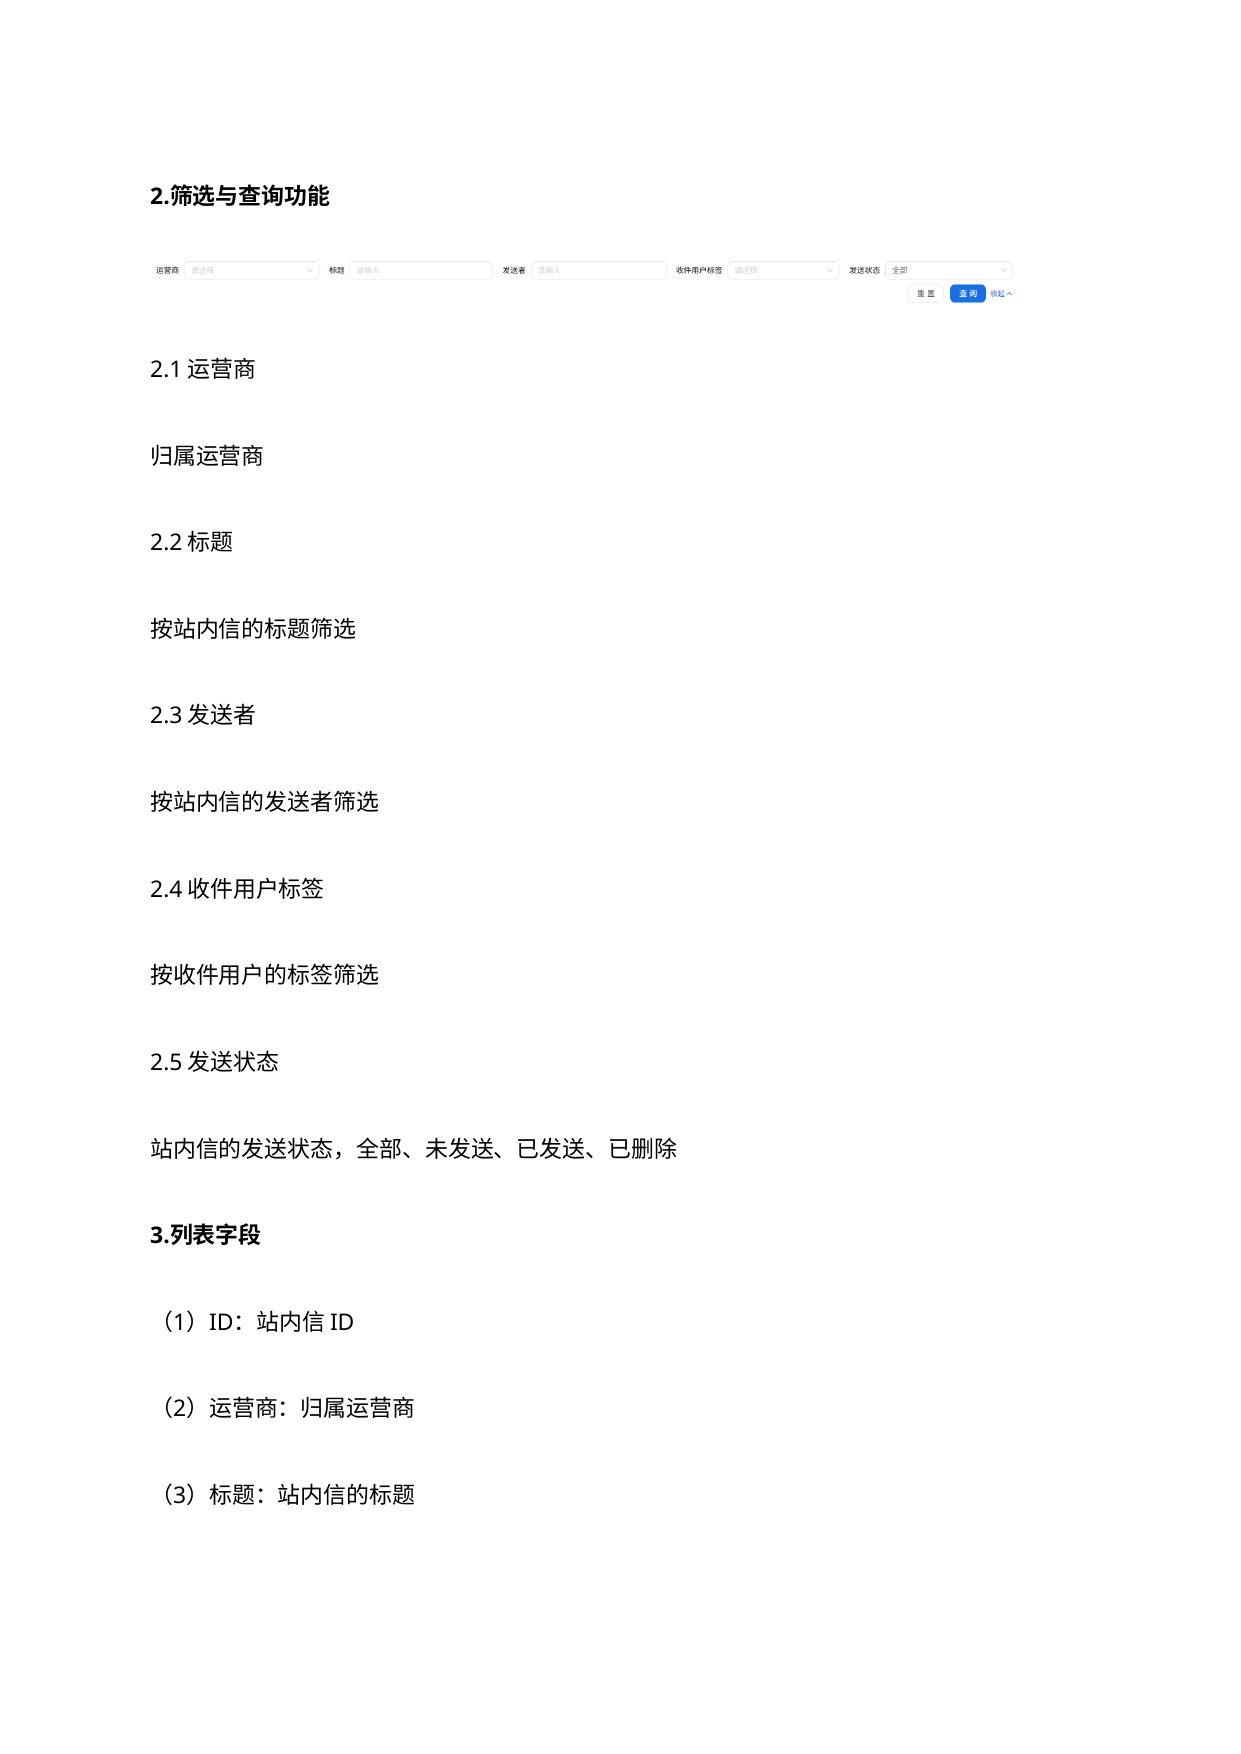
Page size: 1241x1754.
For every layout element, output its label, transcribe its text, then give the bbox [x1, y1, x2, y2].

text 按站内信的发送者筛选 [150, 768, 1090, 833]
text （1）ID：站内信ID [150, 1288, 1090, 1353]
text 归属运营商 [150, 422, 1090, 487]
text 按收件用户的标签筛选 [150, 941, 1090, 1006]
text 2.2标题 [150, 508, 1090, 573]
text 按站内信的标题筛选 [150, 595, 1090, 660]
text （2）运营商：归属运营商 [150, 1374, 1090, 1439]
text 2.筛选与查询功能 [150, 162, 1090, 227]
text 3.列表字段 [150, 1201, 1090, 1266]
text 2.4收件用户标签 [150, 855, 1090, 920]
text 2.1运营商 [150, 335, 1090, 400]
text 站内信的发送状态，全部、未发送、已发送、已删除 [150, 1114, 1090, 1179]
text 2.3发送者 [150, 681, 1090, 746]
text （3）标题：站内信的标题 [150, 1461, 1090, 1526]
text 2.5发送状态 [150, 1028, 1090, 1093]
picture [150, 257, 1016, 305]
